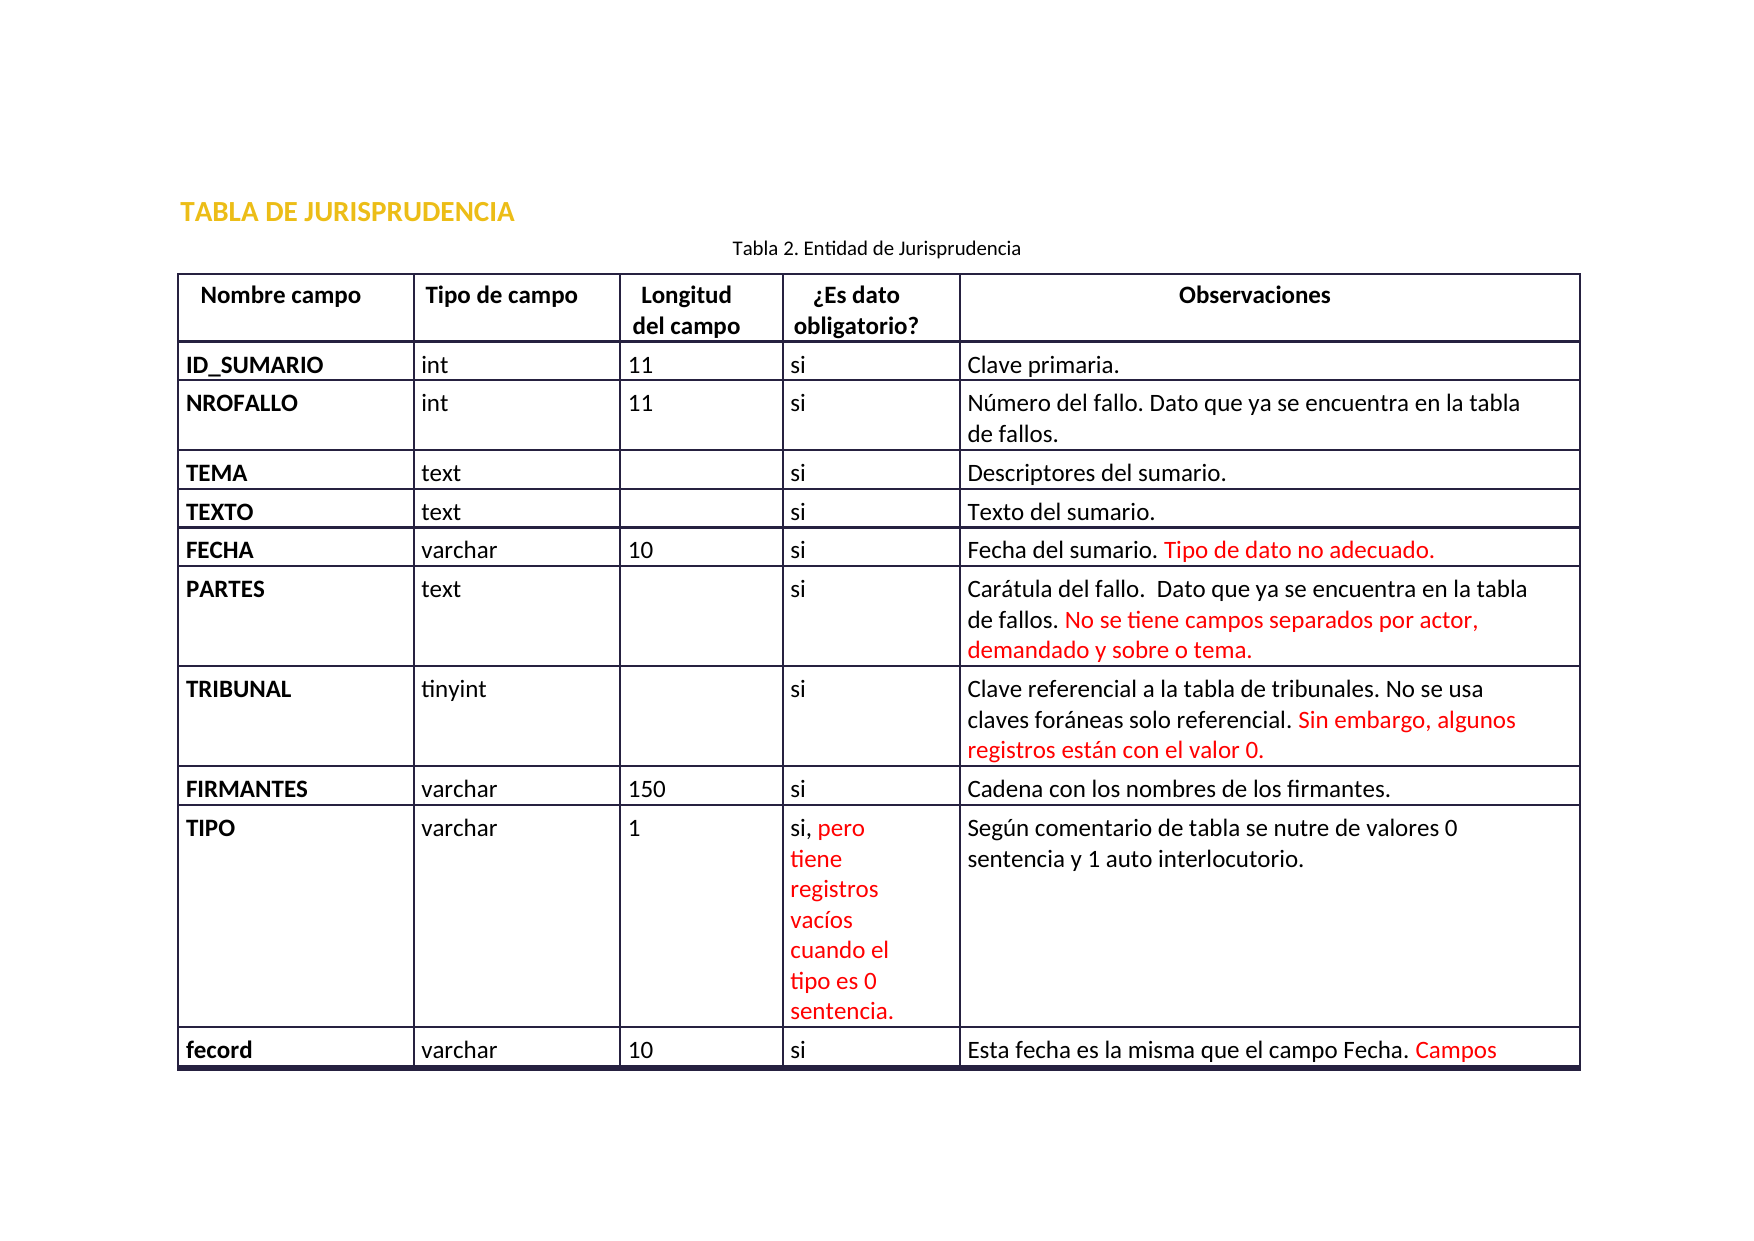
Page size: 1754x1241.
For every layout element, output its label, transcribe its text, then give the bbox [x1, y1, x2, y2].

table_cell varchar [415, 1028, 619, 1065]
table_cell [621, 667, 782, 765]
table_cell si [784, 529, 959, 565]
table_cell varchar [415, 529, 619, 565]
table_header Observaciones [961, 275, 1579, 340]
table_cell int [415, 381, 619, 449]
table_cell [621, 451, 782, 487]
table_cell 150 [621, 767, 782, 804]
table_cell si [784, 1028, 959, 1065]
table_cell 11 [621, 381, 782, 449]
table_cell Fecha del sumario. Tipo de dato no adecuado. [961, 529, 1579, 565]
table_cell fecord [179, 1028, 413, 1065]
table_cell si [784, 343, 959, 379]
table_cell Cadena con los nombres de los firmantes. [961, 767, 1579, 804]
table_cell PARTES [179, 567, 413, 665]
table_cell 10 [621, 1028, 782, 1065]
table_cell [621, 567, 782, 665]
table_cell Número del fallo. Dato que ya se encuentra en la tabla de fallos. [961, 381, 1579, 449]
table_cell Texto del sumario. [961, 490, 1579, 526]
table_cell text [415, 490, 619, 526]
table_cell Según comentario de tabla se nutre de valores 0 sentencia y 1 auto interlocutorio. [961, 806, 1579, 1026]
table_cell si [784, 381, 959, 449]
table_cell tinyint [415, 667, 619, 765]
table_cell NROFALLO [179, 381, 413, 449]
text Tabla 2. Entidad de Jurisprudencia [177, 235, 1577, 261]
table_cell [621, 490, 782, 526]
table_cell int [415, 343, 619, 379]
table_header Tipo de campo [415, 275, 619, 340]
table_cell FIRMANTES [179, 767, 413, 804]
table_header ¿Es dato obligatorio? [784, 275, 959, 340]
table_cell si [784, 451, 959, 487]
table_cell text [415, 451, 619, 487]
table_cell TRIBUNAL [179, 667, 413, 765]
table_cell 11 [621, 343, 782, 379]
table_cell varchar [415, 806, 619, 1026]
table_header Longitud del campo [621, 275, 782, 340]
table_cell ID_SUMARIO [179, 343, 413, 379]
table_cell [961, 1028, 1579, 1065]
table_cell si [784, 490, 959, 526]
table_cell Clave primaria. [961, 343, 1579, 379]
table_cell TEXTO [179, 490, 413, 526]
table_cell si [784, 667, 959, 765]
table_cell TEMA [179, 451, 413, 487]
table_cell Clave referencial a la tabla de tribunales. No se usa claves foráneas solo referencial. Sin embargo, algunos registros están con el valor 0. [961, 667, 1579, 765]
table_cell si, pero tiene registros vacíos cuando el tipo es 0 sentencia. [784, 806, 959, 1026]
table_cell Carátula del fallo. Dato que ya se encuentra en la tabla de fallos. No se tiene campos separados por actor, demandado y sobre o tema. [961, 567, 1579, 665]
table_cell TIPO [179, 806, 413, 1026]
table_header Nombre campo [179, 275, 413, 340]
table_cell 1 [621, 806, 782, 1026]
table_cell 10 [621, 529, 782, 565]
table_cell text [415, 567, 619, 665]
subtitle TABLA DE JURISPRUDENCIA [180, 193, 1574, 229]
table_cell FECHA [179, 529, 413, 565]
table_cell si [784, 567, 959, 665]
table_cell Descriptores del sumario. [961, 451, 1579, 487]
table_cell si [784, 767, 959, 804]
table_cell varchar [415, 767, 619, 804]
